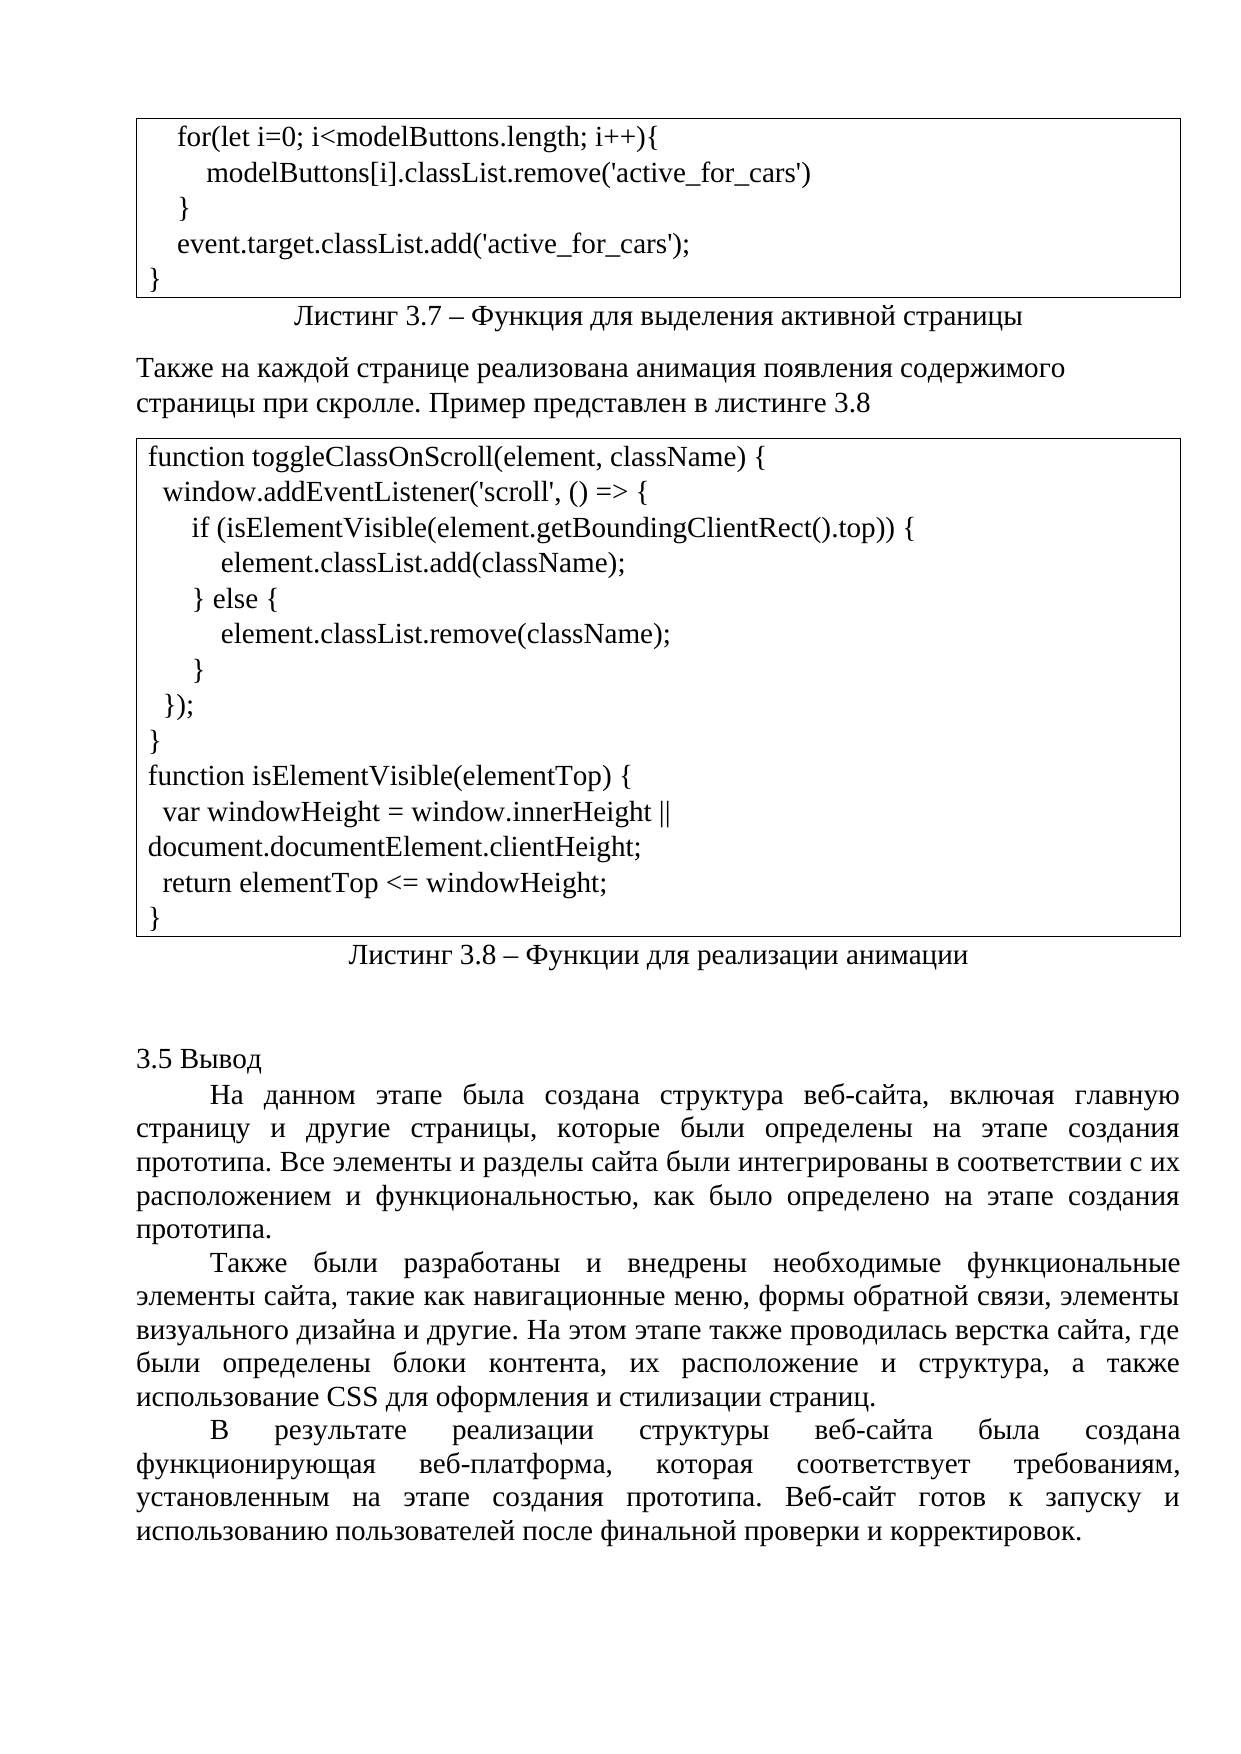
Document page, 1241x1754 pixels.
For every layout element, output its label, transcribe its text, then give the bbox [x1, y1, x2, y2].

text Также были разработаны и внедрены необходимые функциональные элементы сайта, такие как навигационные меню, формы обратной связи, элементы визуального дизайна и другие. На этом этапе также проводилась верстка сайта, где были определены блоки контента, их расположение и структура, а также использование CSS для оформления и стилизации страниц. [136, 1245, 1181, 1412]
table_header function toggleClassOnScroll(element, className) { window.addEventListener('scroll', () => { if (isElementVisible(element.getBoundingClientRect().top)) { element.classList.add(className); } else { element.classList.remove(className); } }); } function isElementVisible(elementTop) { var windowHeight = window.innerHeight || document.documentElement.clientHeight; return elementTop <= windowHeight; } [137, 439, 1180, 936]
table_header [137, 119, 1180, 297]
text В результате реализации структуры веб-сайта была создана функционирующая веб-платформа, которая соответствует требованиям, установленным на этапе создания прототипа. Веб-сайт готов к запуску и использованию пользователей после финальной проверки и корректировок. [136, 1412, 1181, 1547]
text Листинг 3.8 – Функции для реализации анимации [136, 937, 1181, 971]
subtitle 3.5 Вывод [136, 1041, 1181, 1075]
text Также на каждой странице реализована анимация появления содержимого страницы при скролле. Пример представлен в листинге 3.8 [136, 350, 1181, 419]
text Листинг 3.7 – Функция для выделения активной страницы [136, 298, 1181, 331]
text На данном этапе была создана структура веб-сайта, включая главную страницу и другие страницы, которые были определены на этапе создания прототипа. Все элементы и разделы сайта были интегрированы в соответствии с их расположением и функциональностью, как было определено на этапе создания прототипа. [136, 1077, 1181, 1245]
